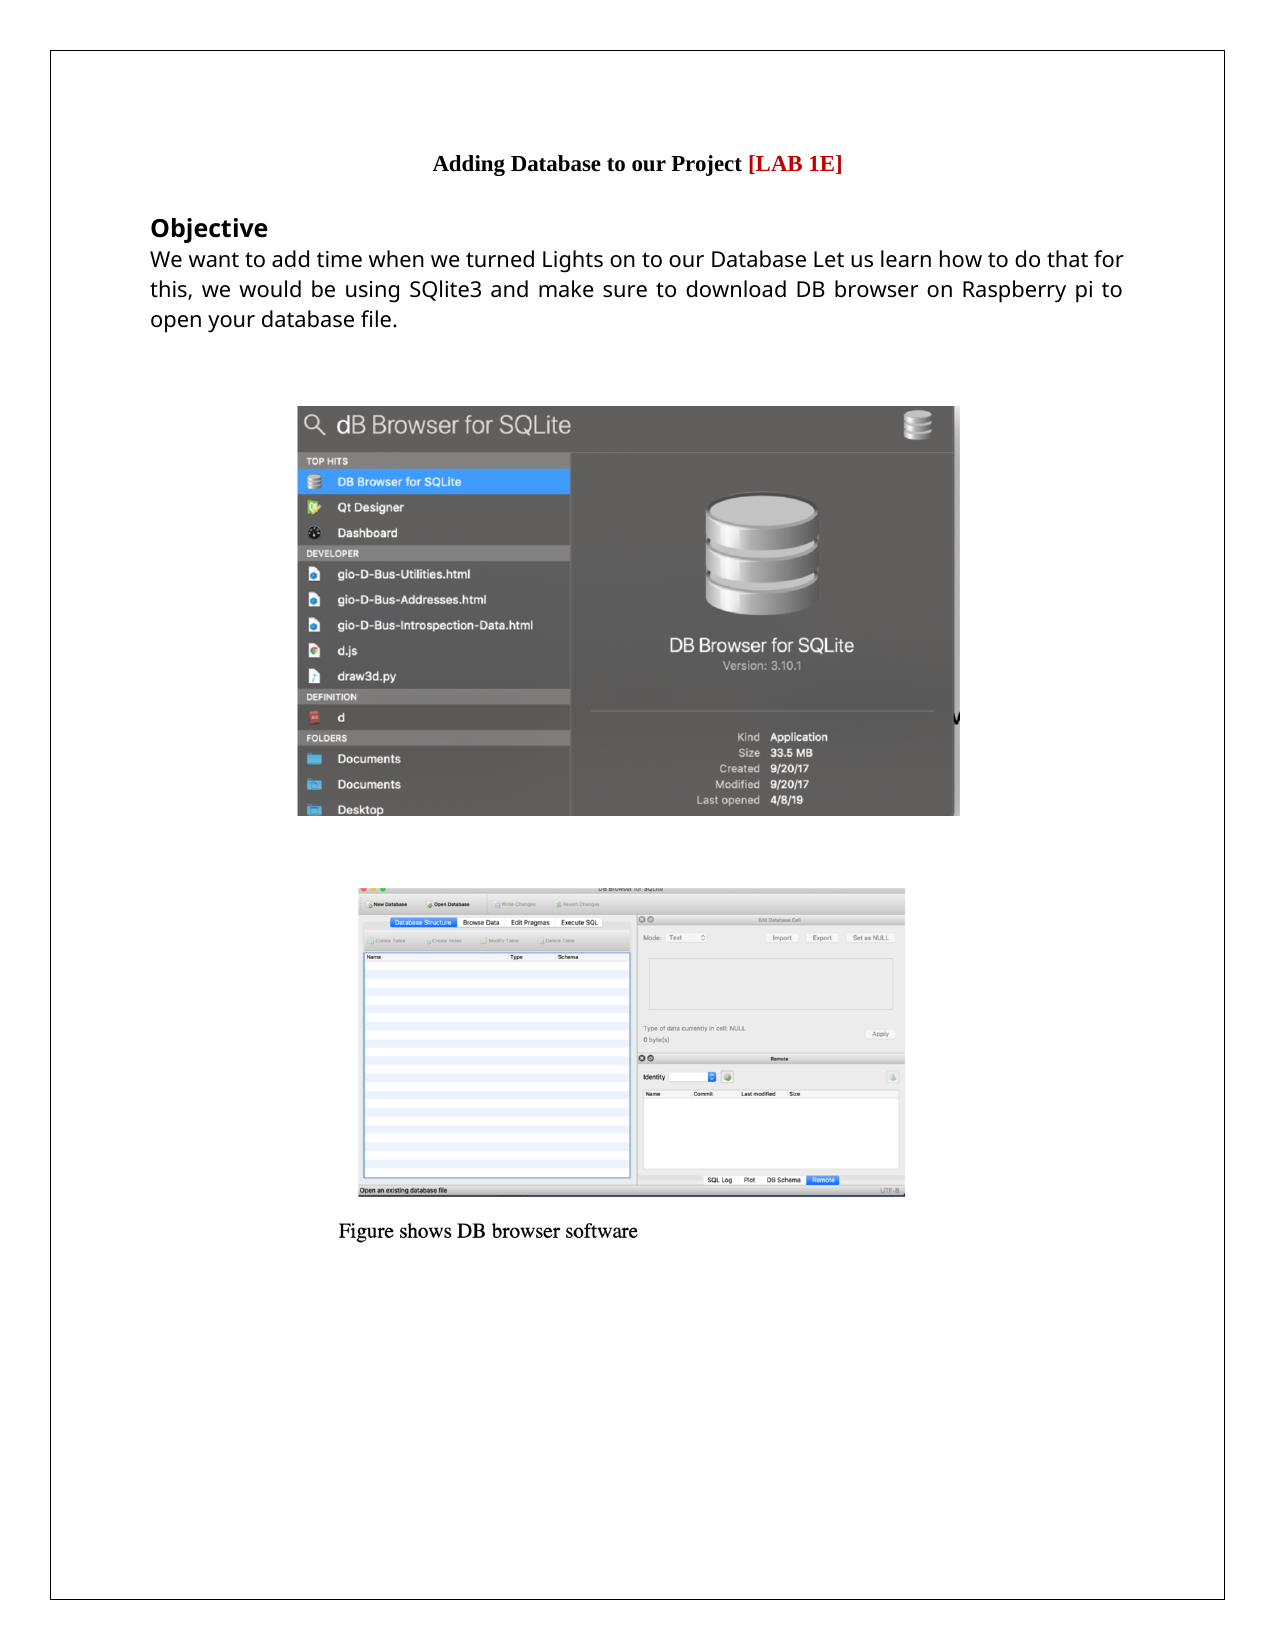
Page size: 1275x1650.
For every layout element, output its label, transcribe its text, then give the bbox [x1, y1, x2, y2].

picture [264, 363, 1011, 842]
text Adding Database to our Project [LAB 1E] [150, 150, 1125, 176]
subtitle Objective [150, 176, 1125, 244]
picture [335, 872, 940, 1280]
text We want to add time when we turned Lights on to our Database Let us learn how to do that for this, we would be using SQlite3 and make sure to download DB browser on Raspberry pi to open your database file. [150, 244, 1125, 334]
